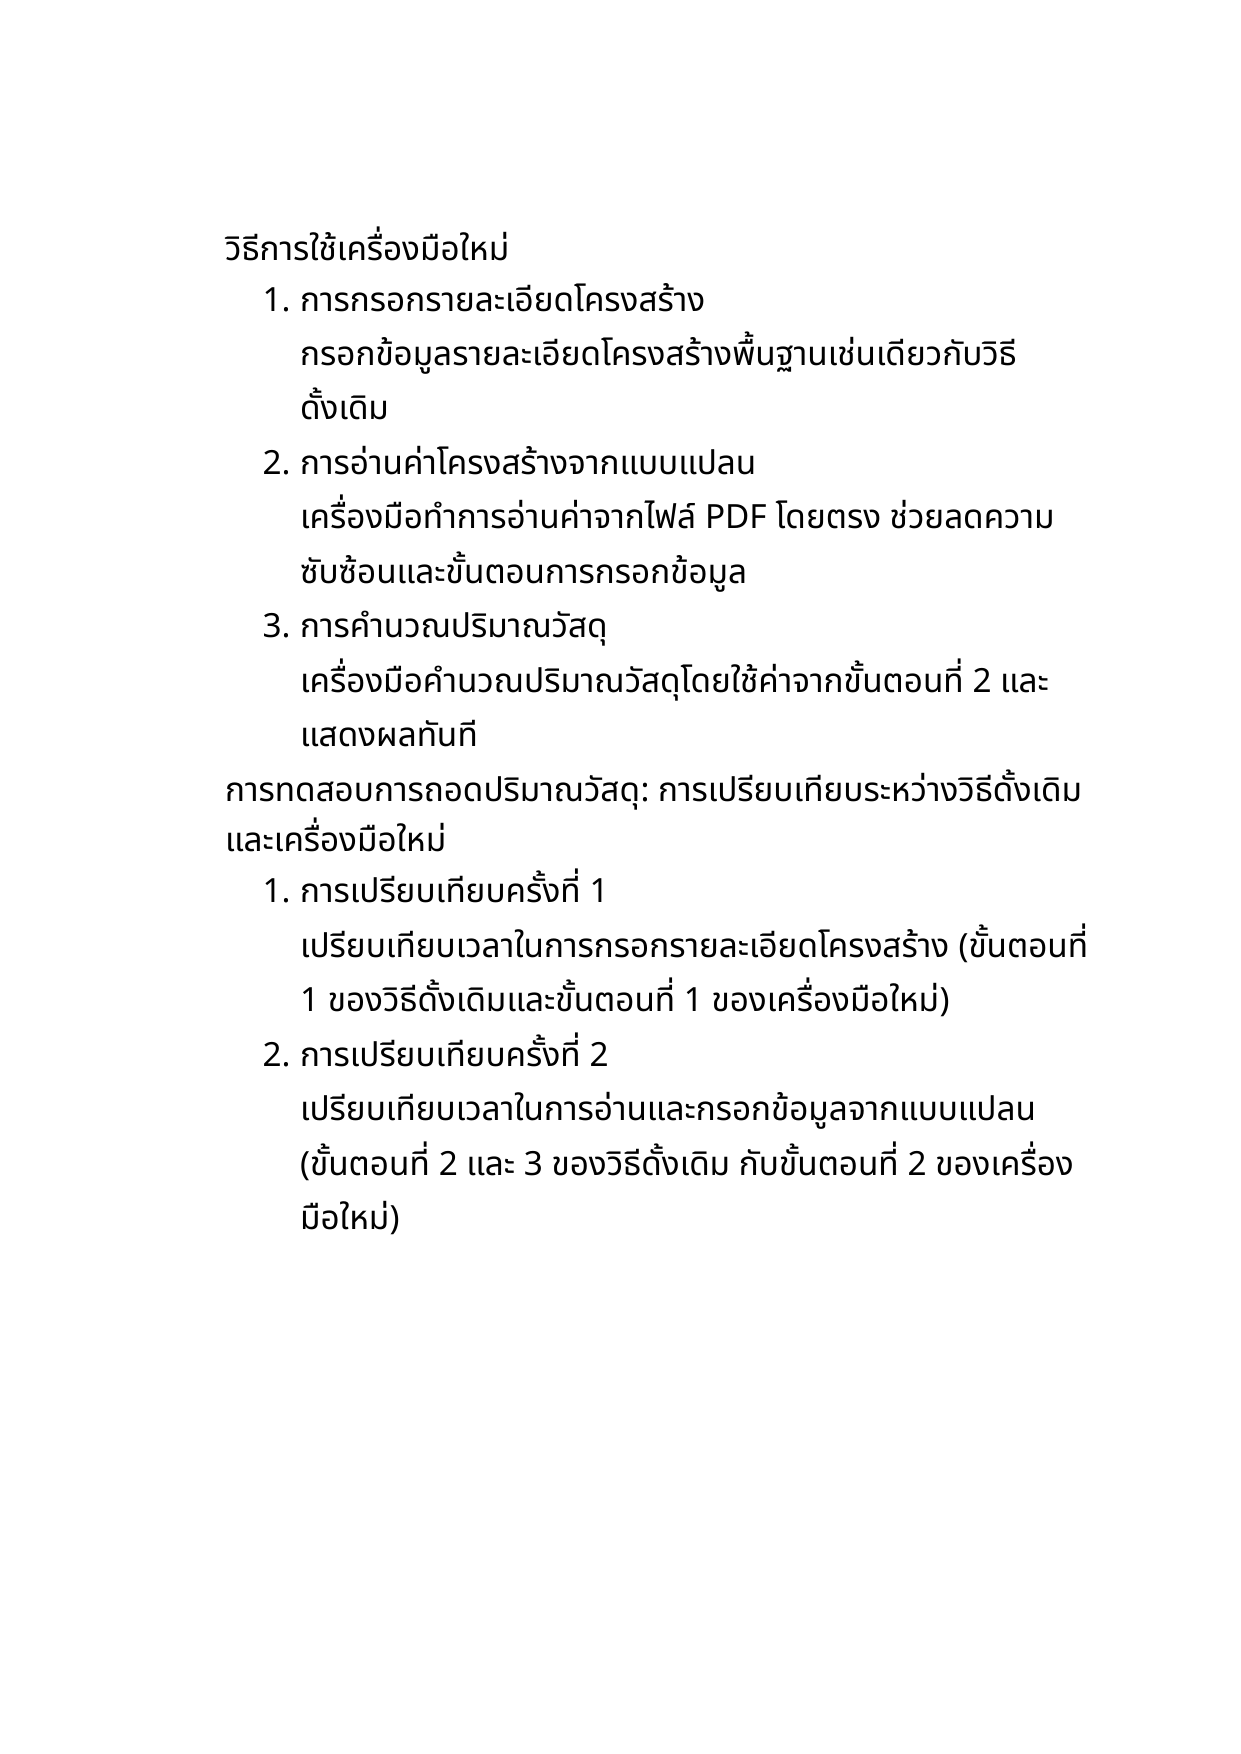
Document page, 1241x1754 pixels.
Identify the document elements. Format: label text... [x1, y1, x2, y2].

list การอ่านค่าโครงสร้างจากแบบแปลน เครื่องมือทำการอ่านค่าจากไฟล์ PDF โดยตรง ช่วยลดความซับซ้อนและขั้นตอนการกรอกข้อมูล [262, 439, 1090, 598]
list การกรอกรายละเอียดโครงสร้าง กรอกข้อมูลรายละเอียดโครงสร้างพื้นฐานเช่นเดียวกับวิธีดั้งเดิม [262, 275, 1090, 435]
text การทดสอบการถอดปริมาณวัสดุ: การเปรียบเทียบระหว่างวิธีดั้งเดิมและเครื่องมือใหม่ [225, 766, 1090, 867]
list การคำนวณปริมาณวัสดุ เครื่องมือคำนวณปริมาณวัสดุโดยใช้ค่าจากขั้นตอนที่ 2 และแสดงผลทันที [262, 602, 1090, 762]
list การเปรียบเทียบครั้งที่ 1 เปรียบเทียบเวลาในการกรอกรายละเอียดโครงสร้าง (ขั้นตอนที่ 1 ของวิธีดั้งเดิมและขั้นตอนที่ 1 ของเครื่องมือใหม่) [262, 867, 1090, 1027]
list การเปรียบเทียบครั้งที่ 2 เปรียบเทียบเวลาในการอ่านและกรอกข้อมูลจากแบบแปลน (ขั้นตอนที่ 2 และ 3 ของวิธีดั้งเดิม กับขั้นตอนที่ 2 ของเครื่องมือใหม่) [262, 1031, 1090, 1245]
text วิธีการใช้เครื่องมือใหม่ [225, 225, 1090, 275]
